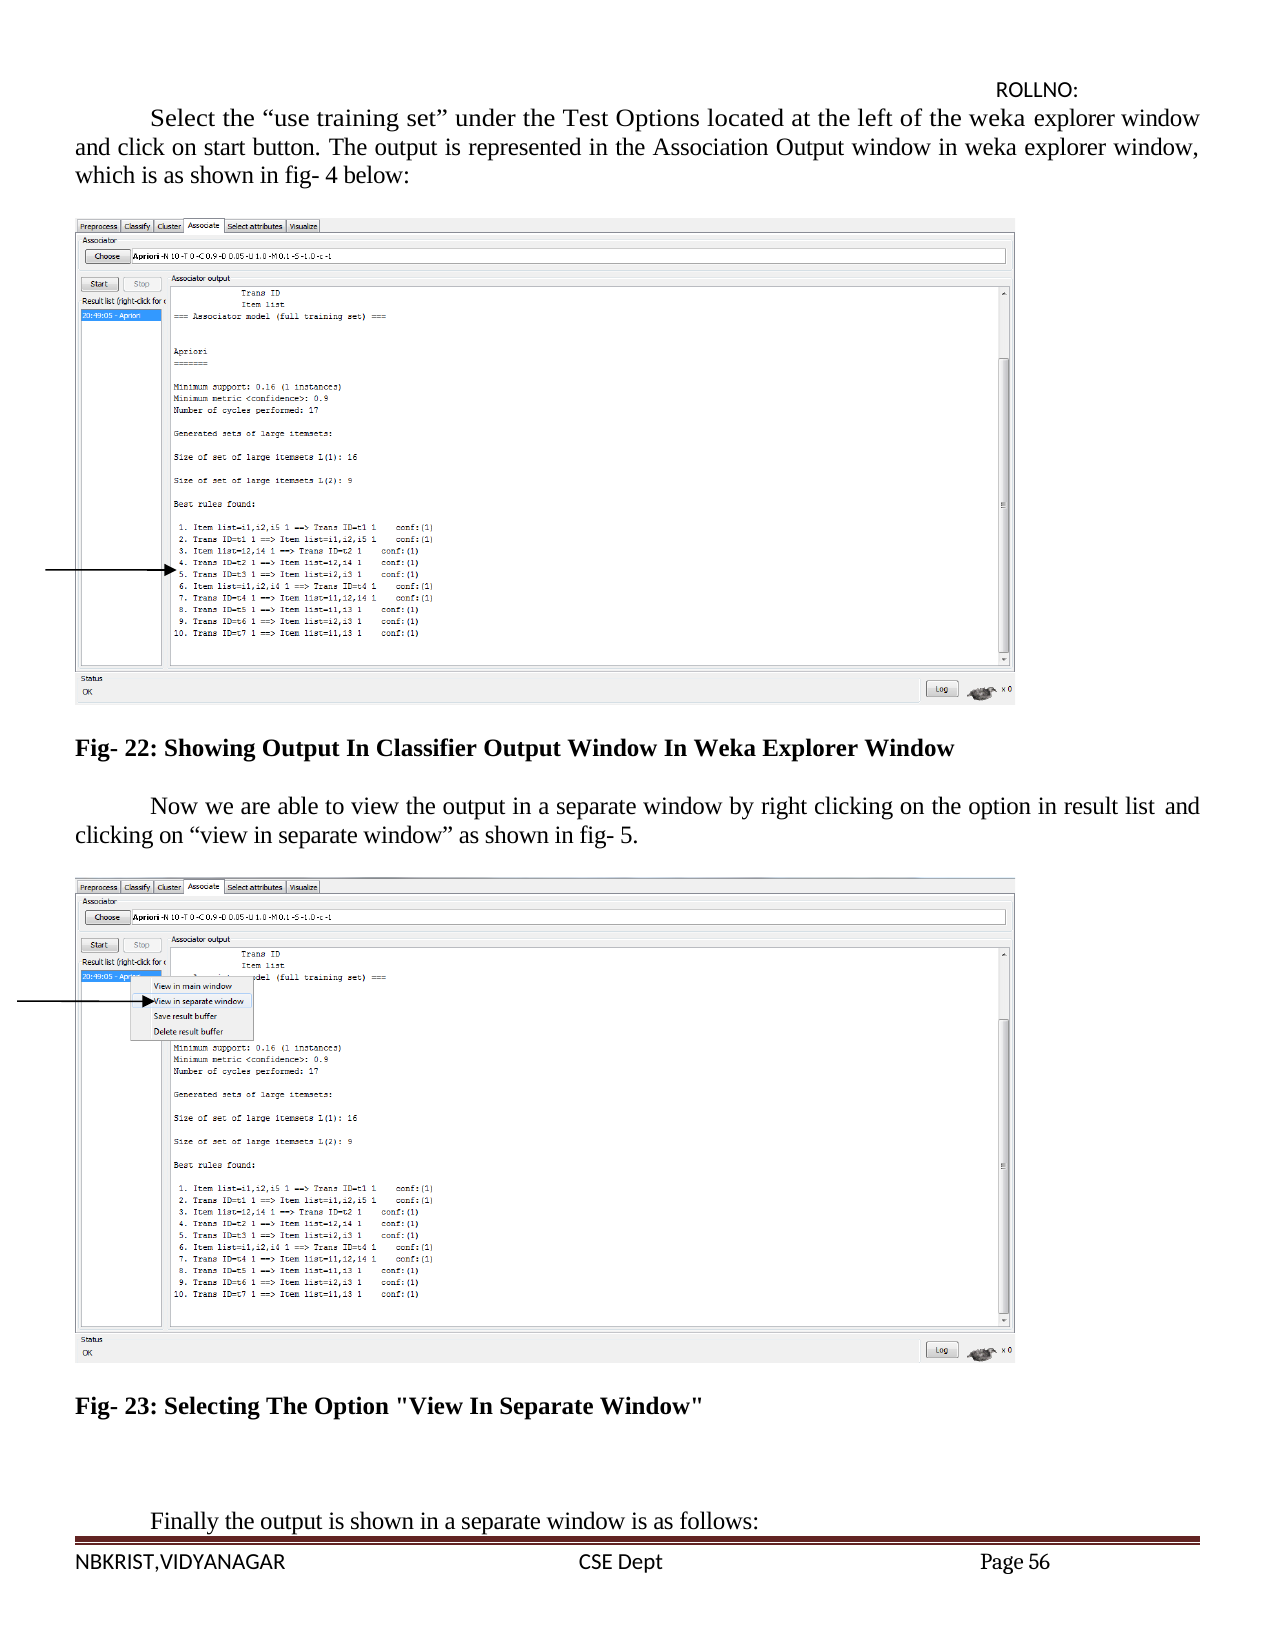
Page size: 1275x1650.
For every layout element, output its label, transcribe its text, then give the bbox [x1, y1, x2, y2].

picture [75, 218, 1016, 705]
text Select the “use training set” under the Test Options located at the left of the weka explorer window and click on start button. The output is represented in the Association Output window in weka explorer window, which is as shown in fig- 4 below: [75, 103, 1200, 189]
text Finally the output is shown in a separate window is as follows: [75, 1506, 1200, 1535]
picture [75, 877, 1016, 1363]
text Now we are able to view the output in a separate window by right clicking on the option in result list and clicking on “view in separate window” as shown in fig- 5. [75, 791, 1200, 848]
